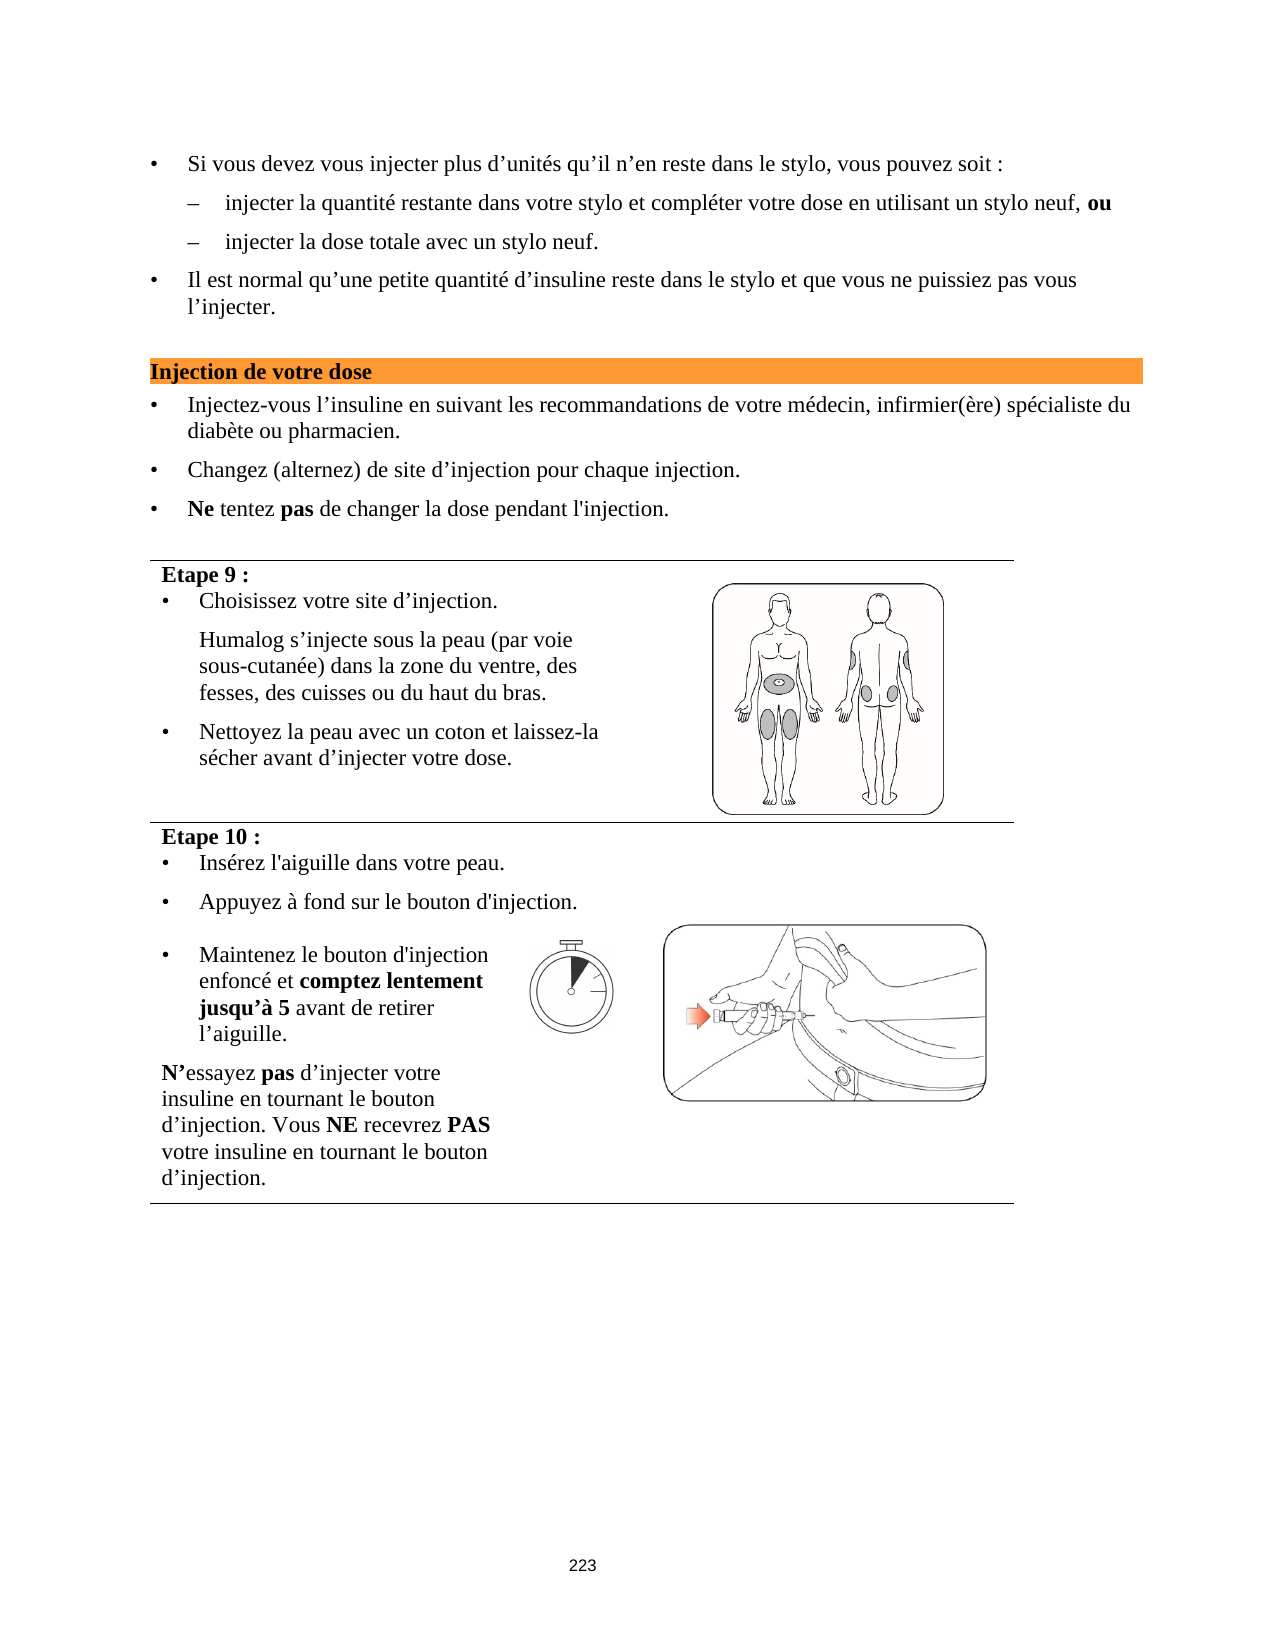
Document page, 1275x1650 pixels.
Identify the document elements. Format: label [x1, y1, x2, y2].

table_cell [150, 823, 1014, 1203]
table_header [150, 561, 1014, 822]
picture [712, 583, 944, 815]
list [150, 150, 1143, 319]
picture [647, 915, 1002, 1111]
picture [528, 940, 615, 1038]
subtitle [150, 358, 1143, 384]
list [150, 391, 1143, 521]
